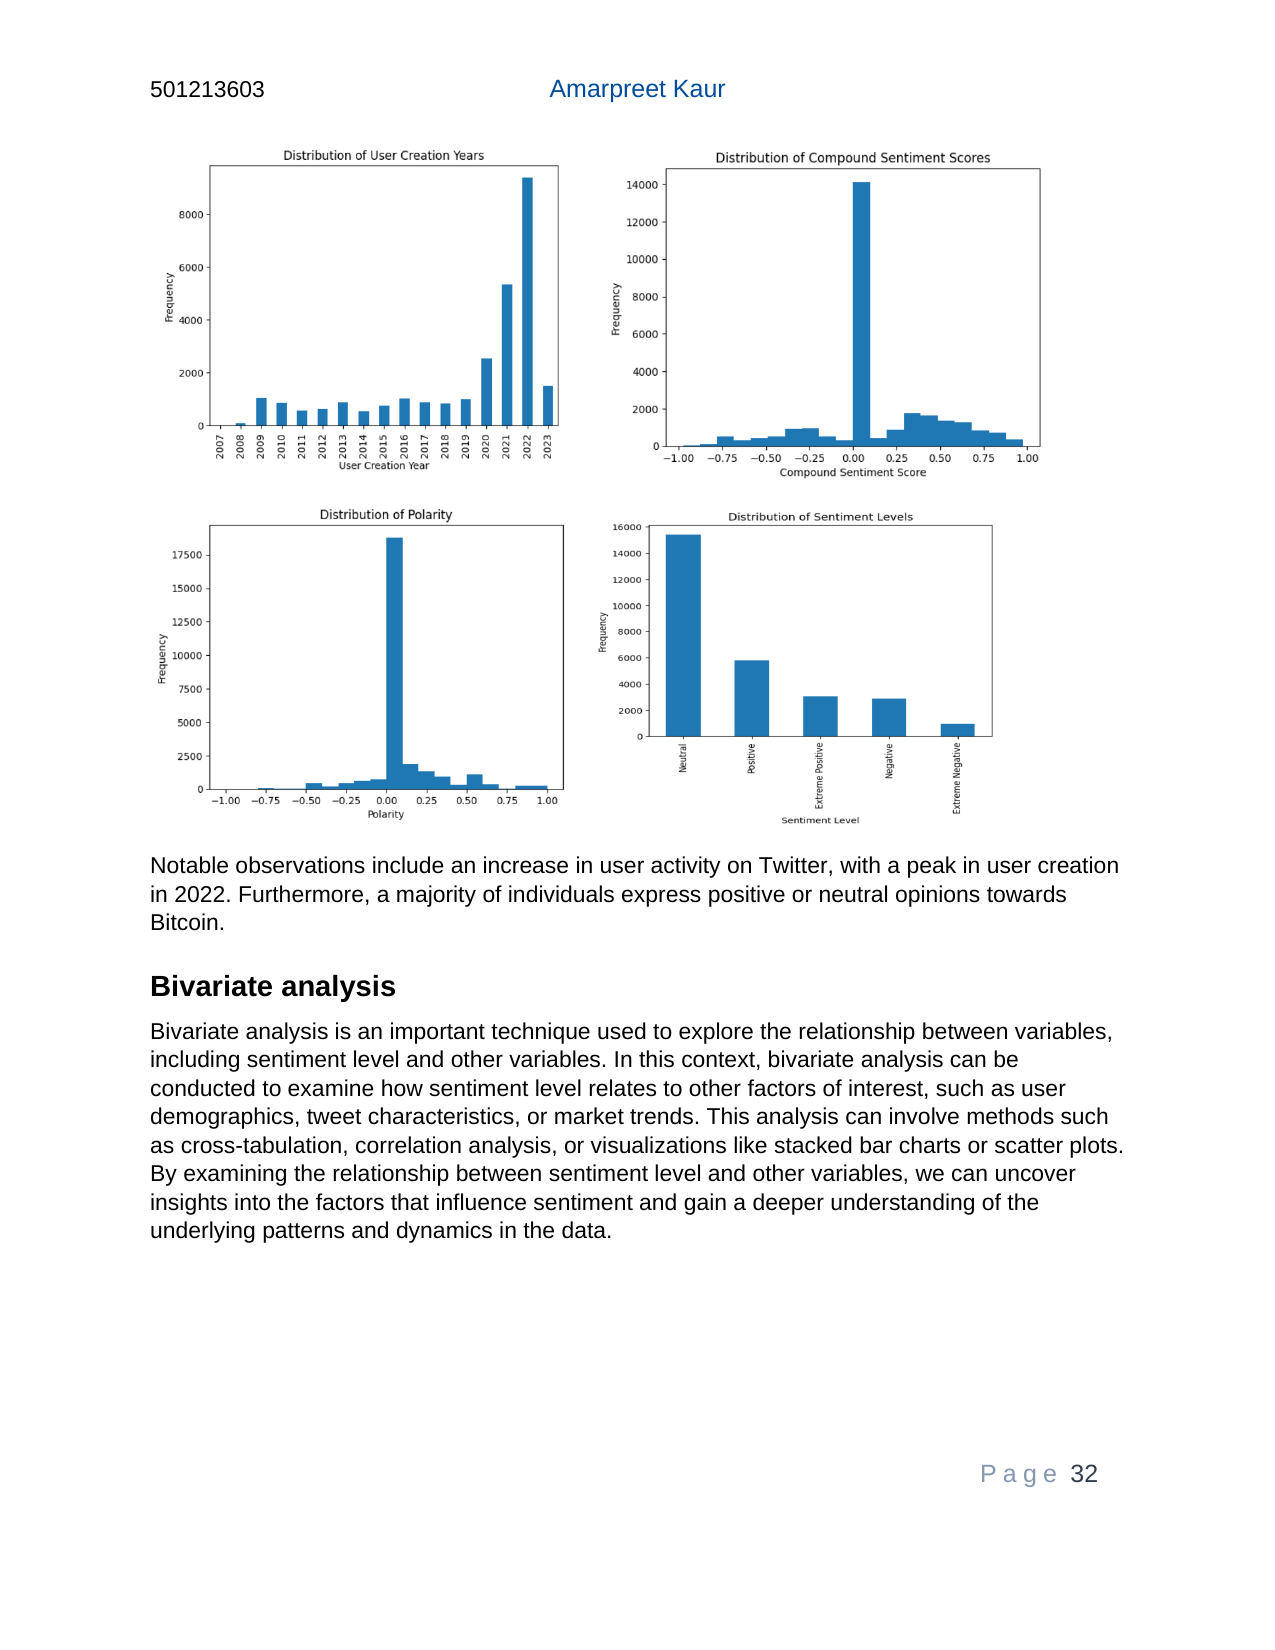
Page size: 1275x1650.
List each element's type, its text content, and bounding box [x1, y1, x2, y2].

text Bivariate analysis is an important technique used to explore the relationship between variables, including sentiment level and other variables. In this context, bivariate analysis can be conducted to examine how sentiment level relates to other factors of interest, such as user demographics, tweet characteristics, or market trends. This analysis can involve methods such as cross-tabulation, correlation analysis, or visualizations like stacked bar charts or scatter plots. By examining the relationship between sentiment level and other variables, we can uncover insights into the factors that influence sentiment and gain a deeper understanding of the underlying patterns and dynamics in the data. [150, 1018, 1125, 1243]
picture [150, 147, 1080, 481]
subtitle Bivariate analysis [150, 969, 1125, 1002]
picture [150, 503, 1012, 830]
text Notable observations include an increase in user activity on Twitter, with a peak in user creation in 2022. Furthermore, a majority of individuals express positive or neutral opinions towards Bitcoin. [150, 852, 1125, 935]
